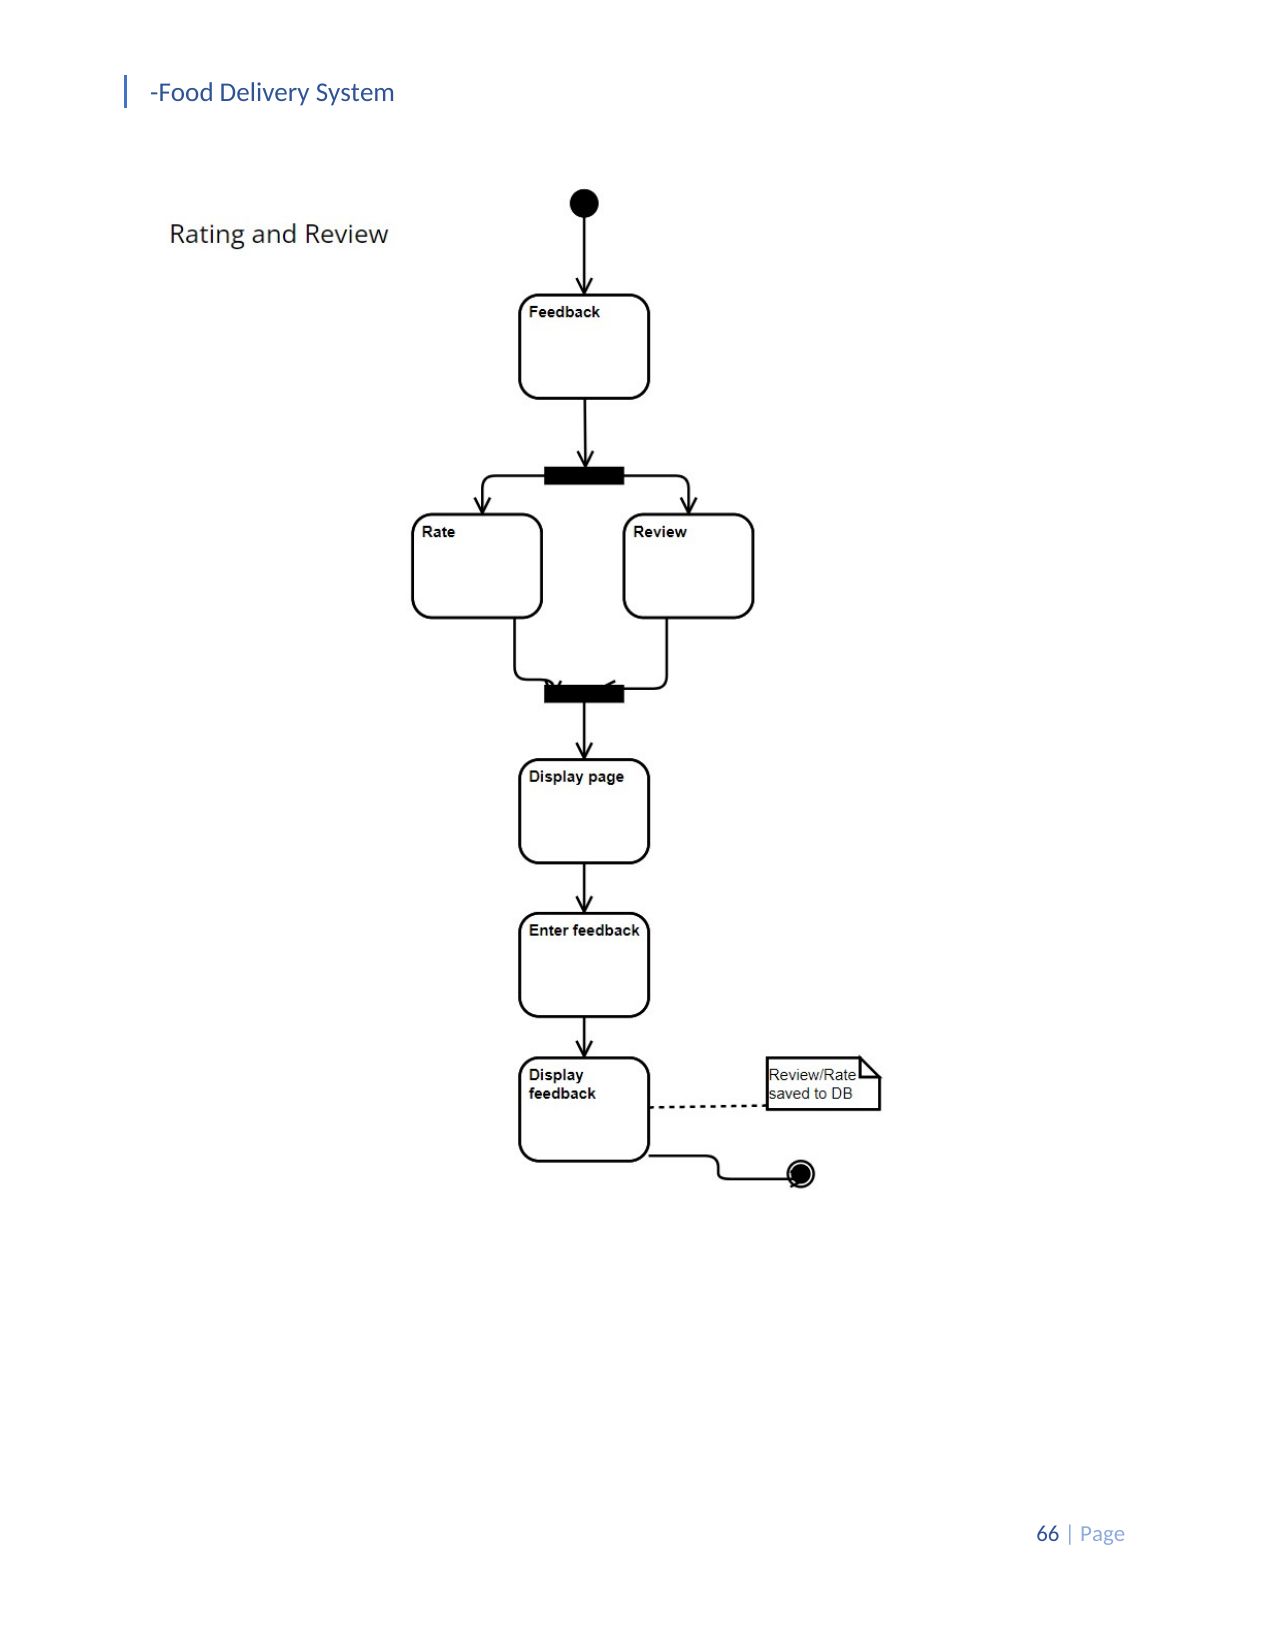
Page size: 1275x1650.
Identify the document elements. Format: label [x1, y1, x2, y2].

picture [150, 150, 1037, 1202]
